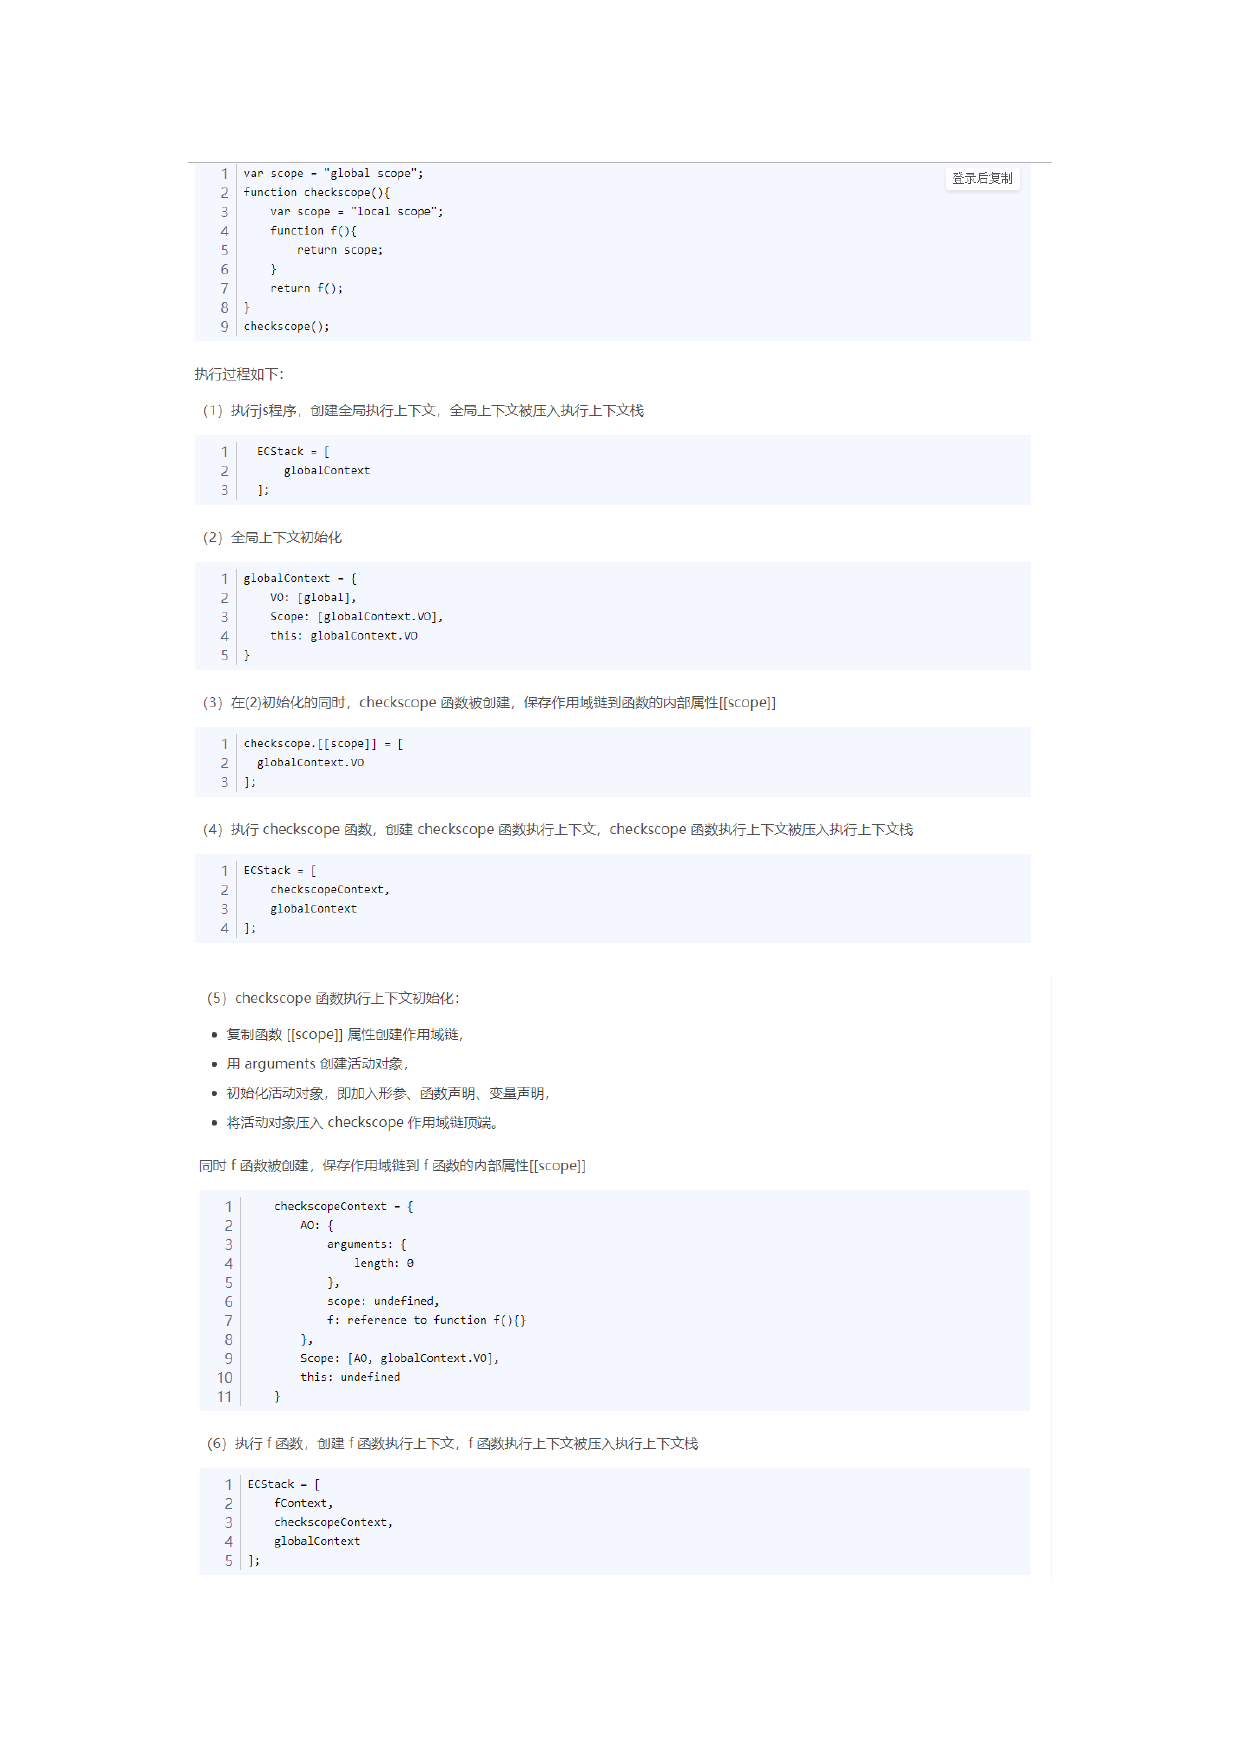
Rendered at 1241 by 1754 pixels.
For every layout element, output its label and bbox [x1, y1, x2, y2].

picture [187, 162, 1053, 952]
picture [187, 974, 1052, 1579]
